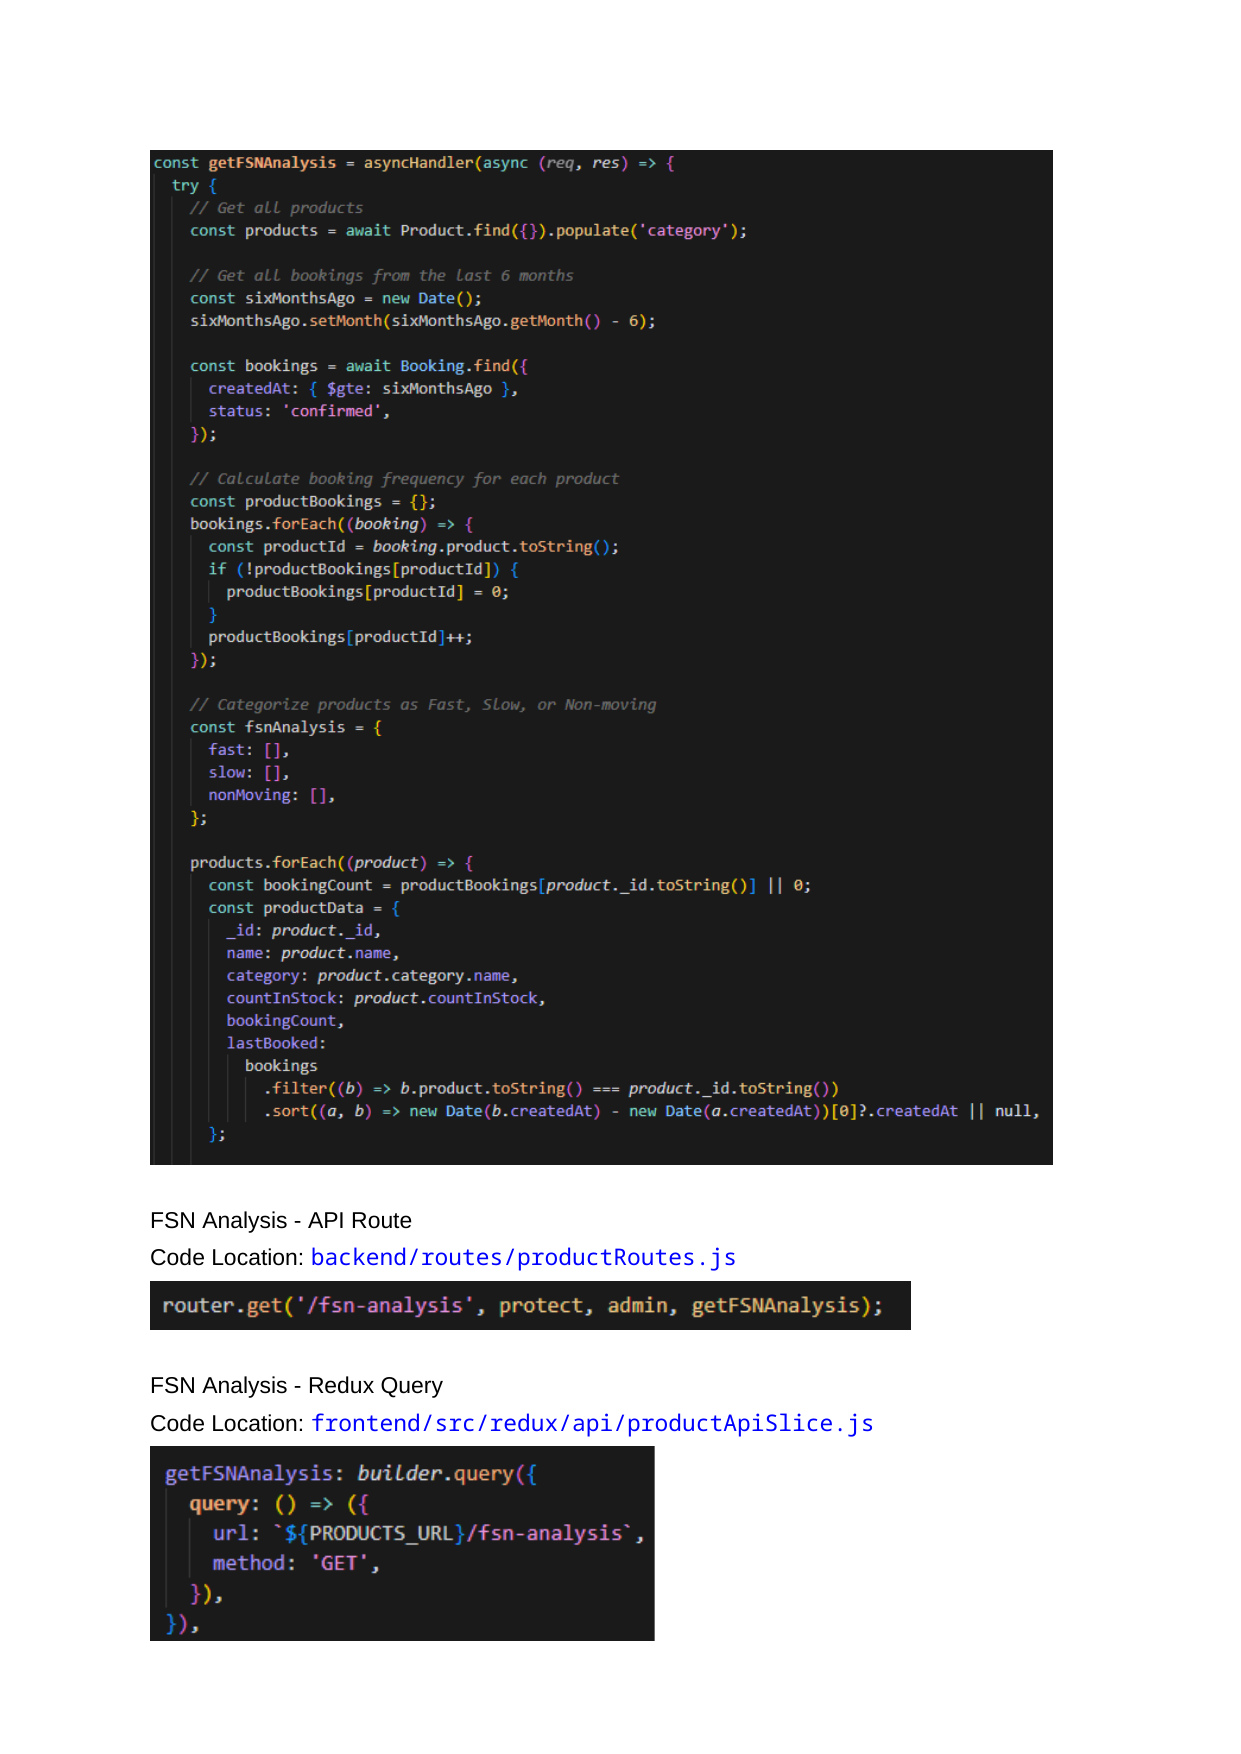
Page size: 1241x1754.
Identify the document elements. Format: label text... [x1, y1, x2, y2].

text FSN Analysis - API Route [150, 1207, 1090, 1233]
picture [150, 150, 1053, 1165]
picture [150, 1281, 911, 1330]
picture [150, 1446, 655, 1641]
text FSN Analysis - Redux Query [150, 1372, 1090, 1399]
text Code Location: backend/routes/productRoutes.js [150, 1241, 1090, 1273]
text Code Location: frontend/src/redux/api/productApiSlice.js [150, 1407, 1090, 1438]
